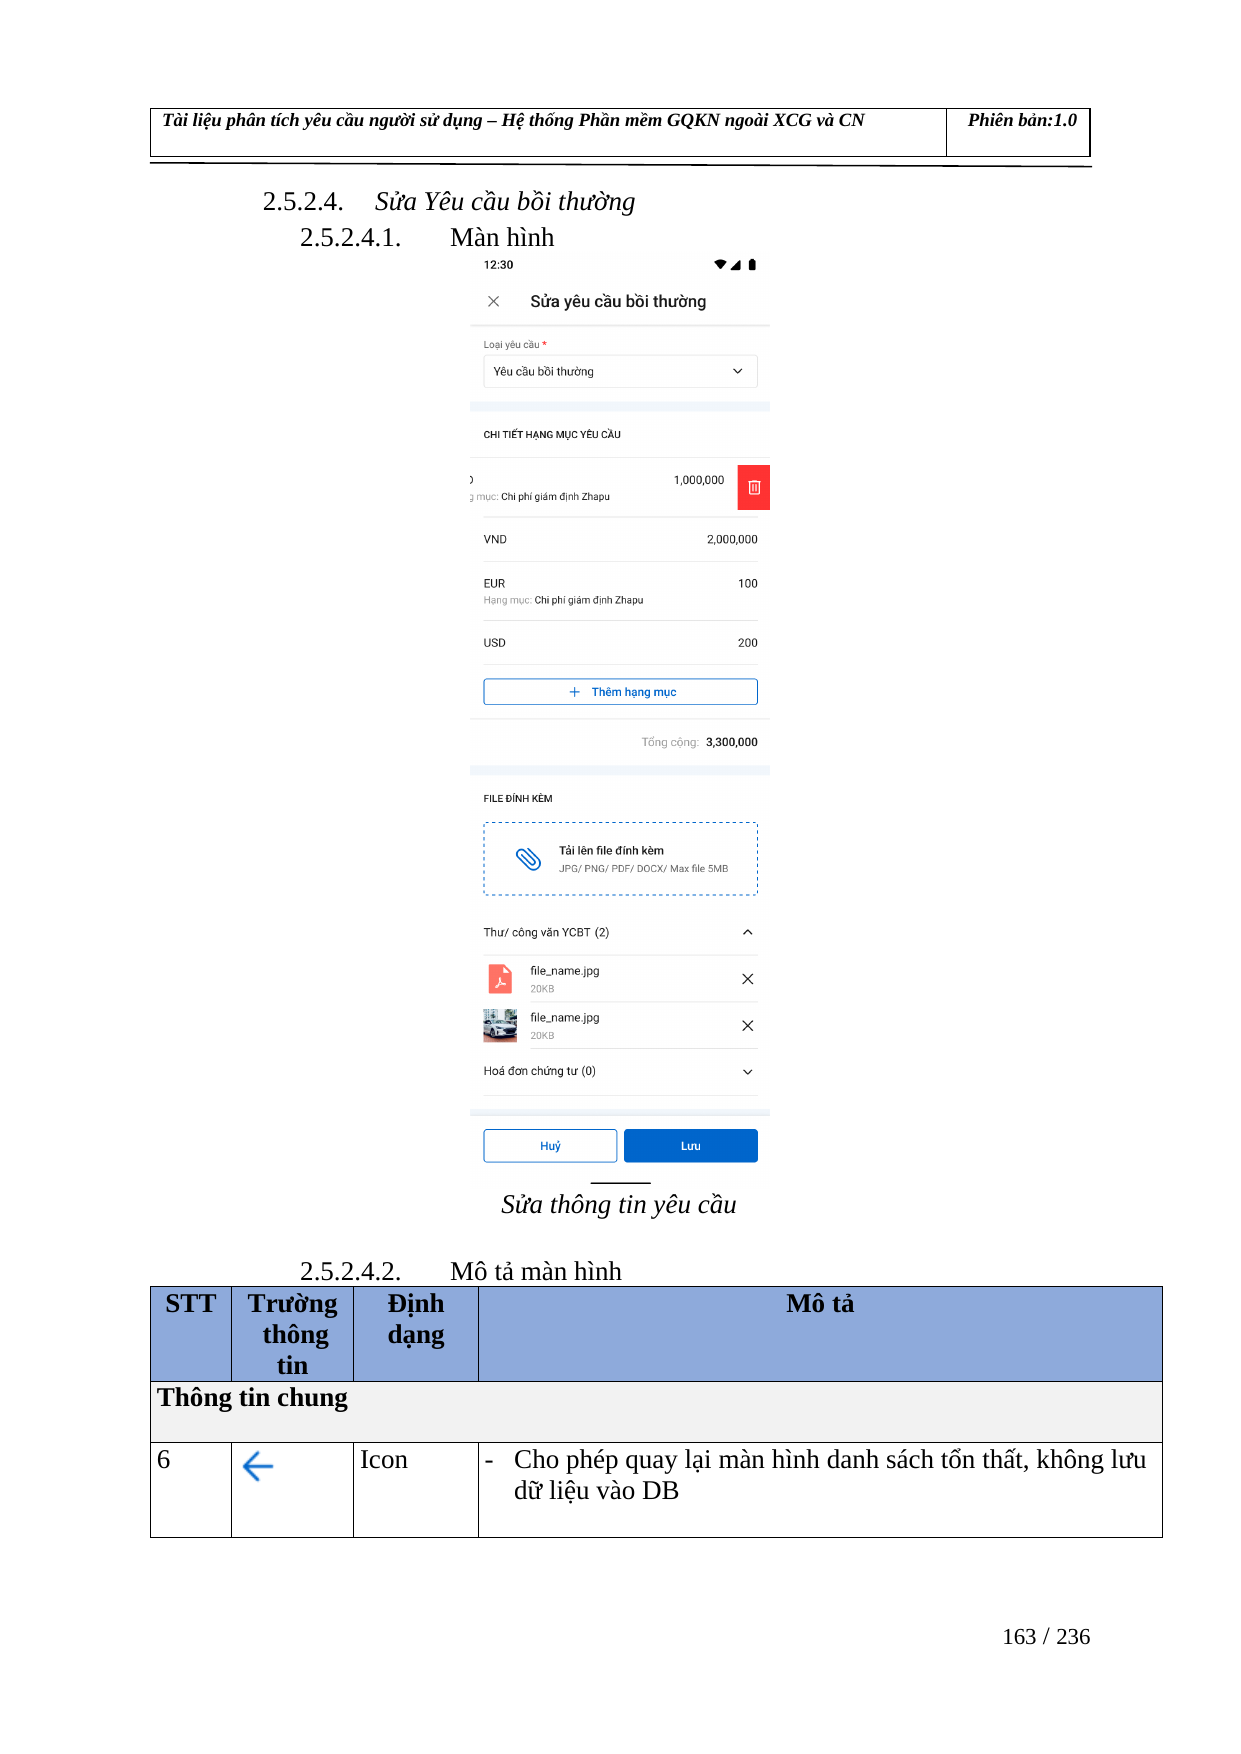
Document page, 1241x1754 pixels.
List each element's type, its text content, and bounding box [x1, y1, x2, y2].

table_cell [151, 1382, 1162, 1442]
picture [470, 251, 770, 1189]
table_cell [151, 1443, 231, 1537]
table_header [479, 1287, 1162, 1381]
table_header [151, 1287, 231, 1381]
subtitle Sửa Yêu cầu bồi thường [263, 185, 1090, 217]
picture [237, 1443, 286, 1486]
subtitle Màn hình [300, 221, 1090, 252]
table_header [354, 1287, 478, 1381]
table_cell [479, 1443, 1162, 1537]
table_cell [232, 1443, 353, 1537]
text Sửa thông tin yêu cầu [150, 1188, 1090, 1219]
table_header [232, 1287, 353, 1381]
subtitle Mô tả màn hình [300, 1255, 1090, 1286]
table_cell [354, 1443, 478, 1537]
